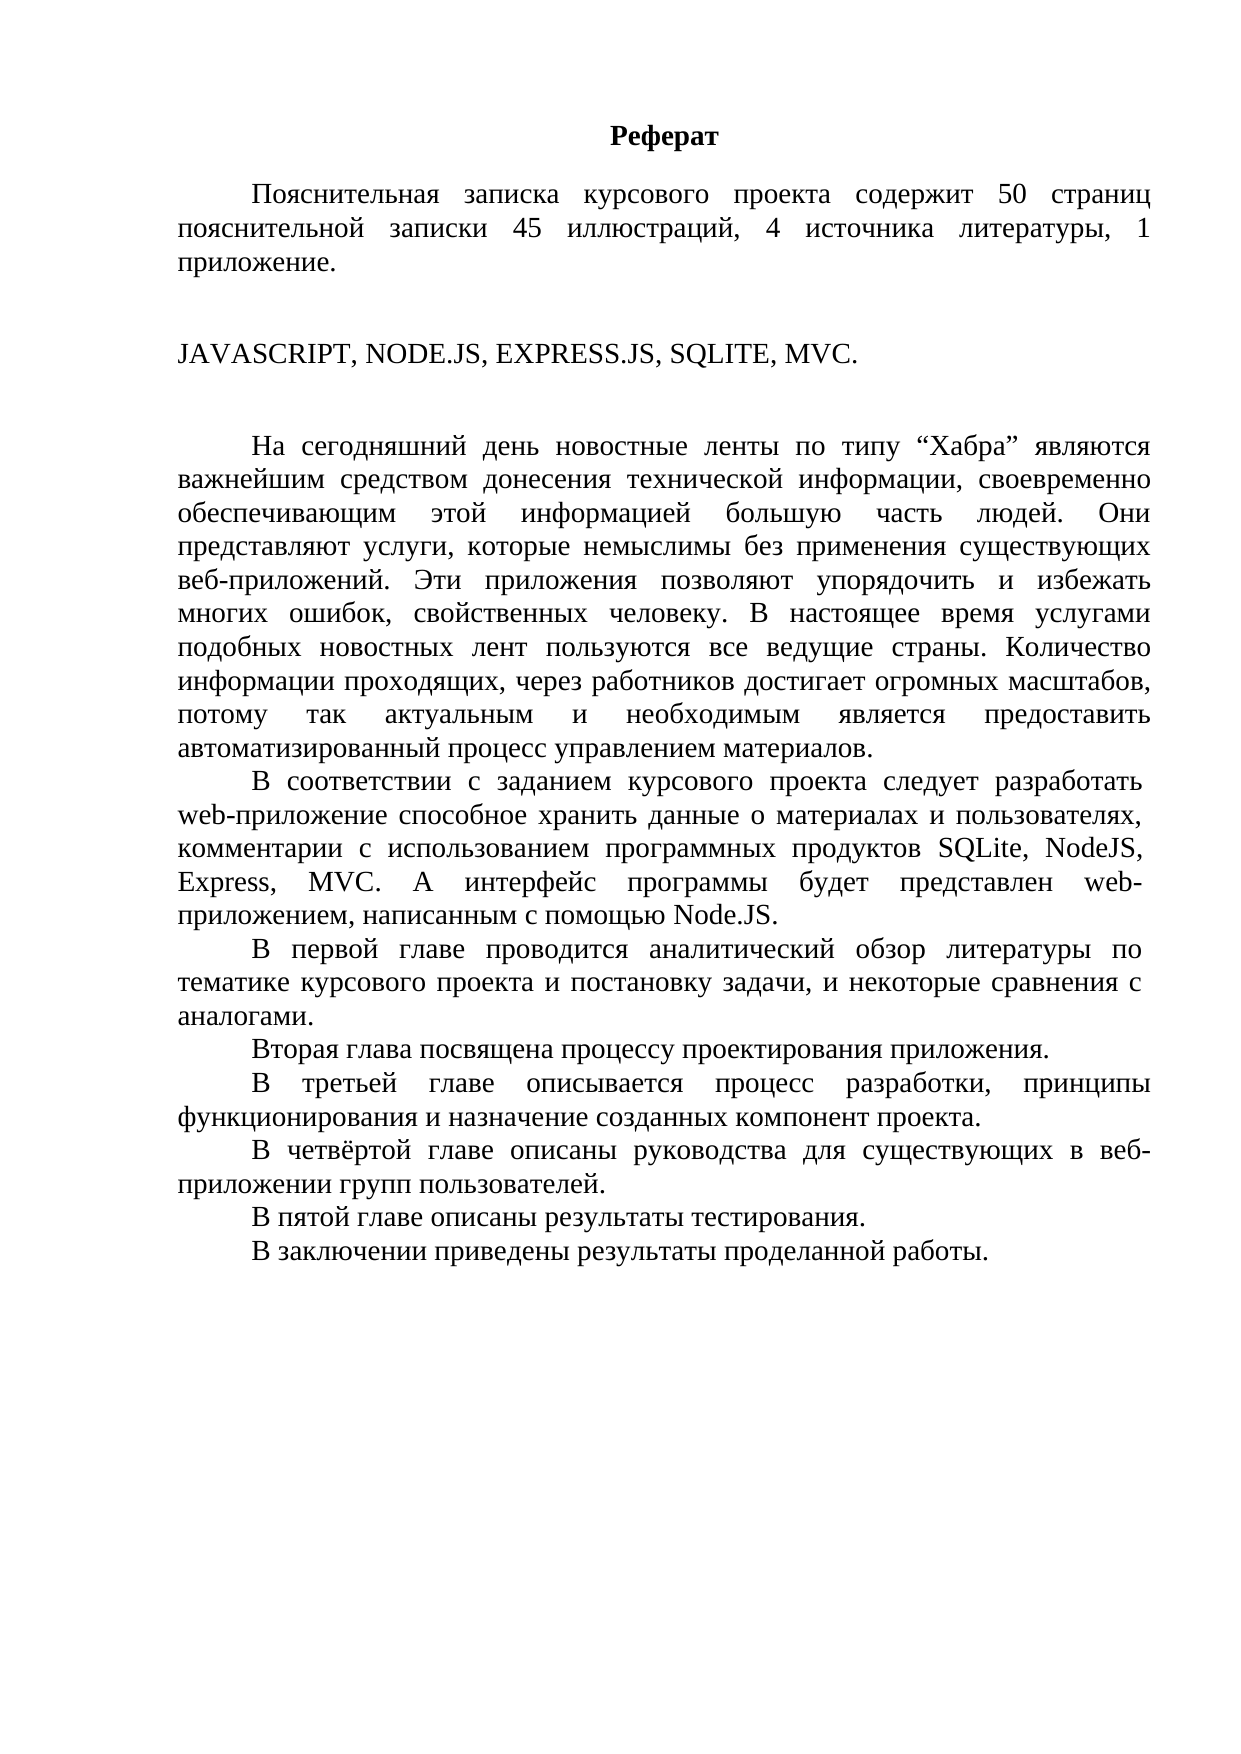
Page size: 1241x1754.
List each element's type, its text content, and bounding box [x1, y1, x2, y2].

text В первой главе проводится аналитический обзор литературы по тематике курсового проекта и постановку задачи, и некоторые сравнения с аналогами. [177, 931, 1143, 1032]
text JAVASCRIPT, NODE.JS, EXPRESS.JS, SQLITE, MVC. [177, 336, 1152, 369]
text В соответствии с заданием курсового проекта следует разработать web-приложение способное хранить данные о материалах и пользователях, комментарии с использованием программных продуктов SQLite, NodeJS, Express, MVC. А интерфейс программы будет представлен web-приложением, написанным с помощью Node.JS. [177, 763, 1143, 931]
text В четвёртой главе описаны руководства для существующих в веб-приложении групп пользователей. [177, 1132, 1152, 1199]
text В пятой главе описаны результаты тестирования. [177, 1199, 1152, 1233]
text В заключении приведены результаты проделанной работы. [177, 1233, 1152, 1266]
text Пояснительная записка курсового проекта содержит 50 страниц пояснительной записки 45 иллюстраций, 4 источника литературы, 1 приложение. [177, 177, 1152, 277]
text Вторая глава посвящена процессу проектирования приложения. [177, 1032, 1152, 1065]
text На сегодняшний день новостные ленты по типу “Хабра” являются важнейшим средством донесения технической информации, своевременно обеспечивающим этой информацией большую часть людей. Они представляют услуги, которые немыслимы без применения существующих веб-приложений. Эти приложения позволяют упорядочить и избежать многих ошибок, свойственных человеку. В настоящее время услугами подобных новостных лент пользуются все ведущие страны. Количество информации проходящих, через работников достигает огромных масштабов, потому так актуальным и необходимым является предоставить автоматизированный процесс управлением материалов. [177, 428, 1152, 763]
text В третьей главе описывается процесс разработки, принципы функционирования и назначение созданных компонент проекта. [177, 1065, 1152, 1132]
text Реферат [177, 118, 1152, 152]
